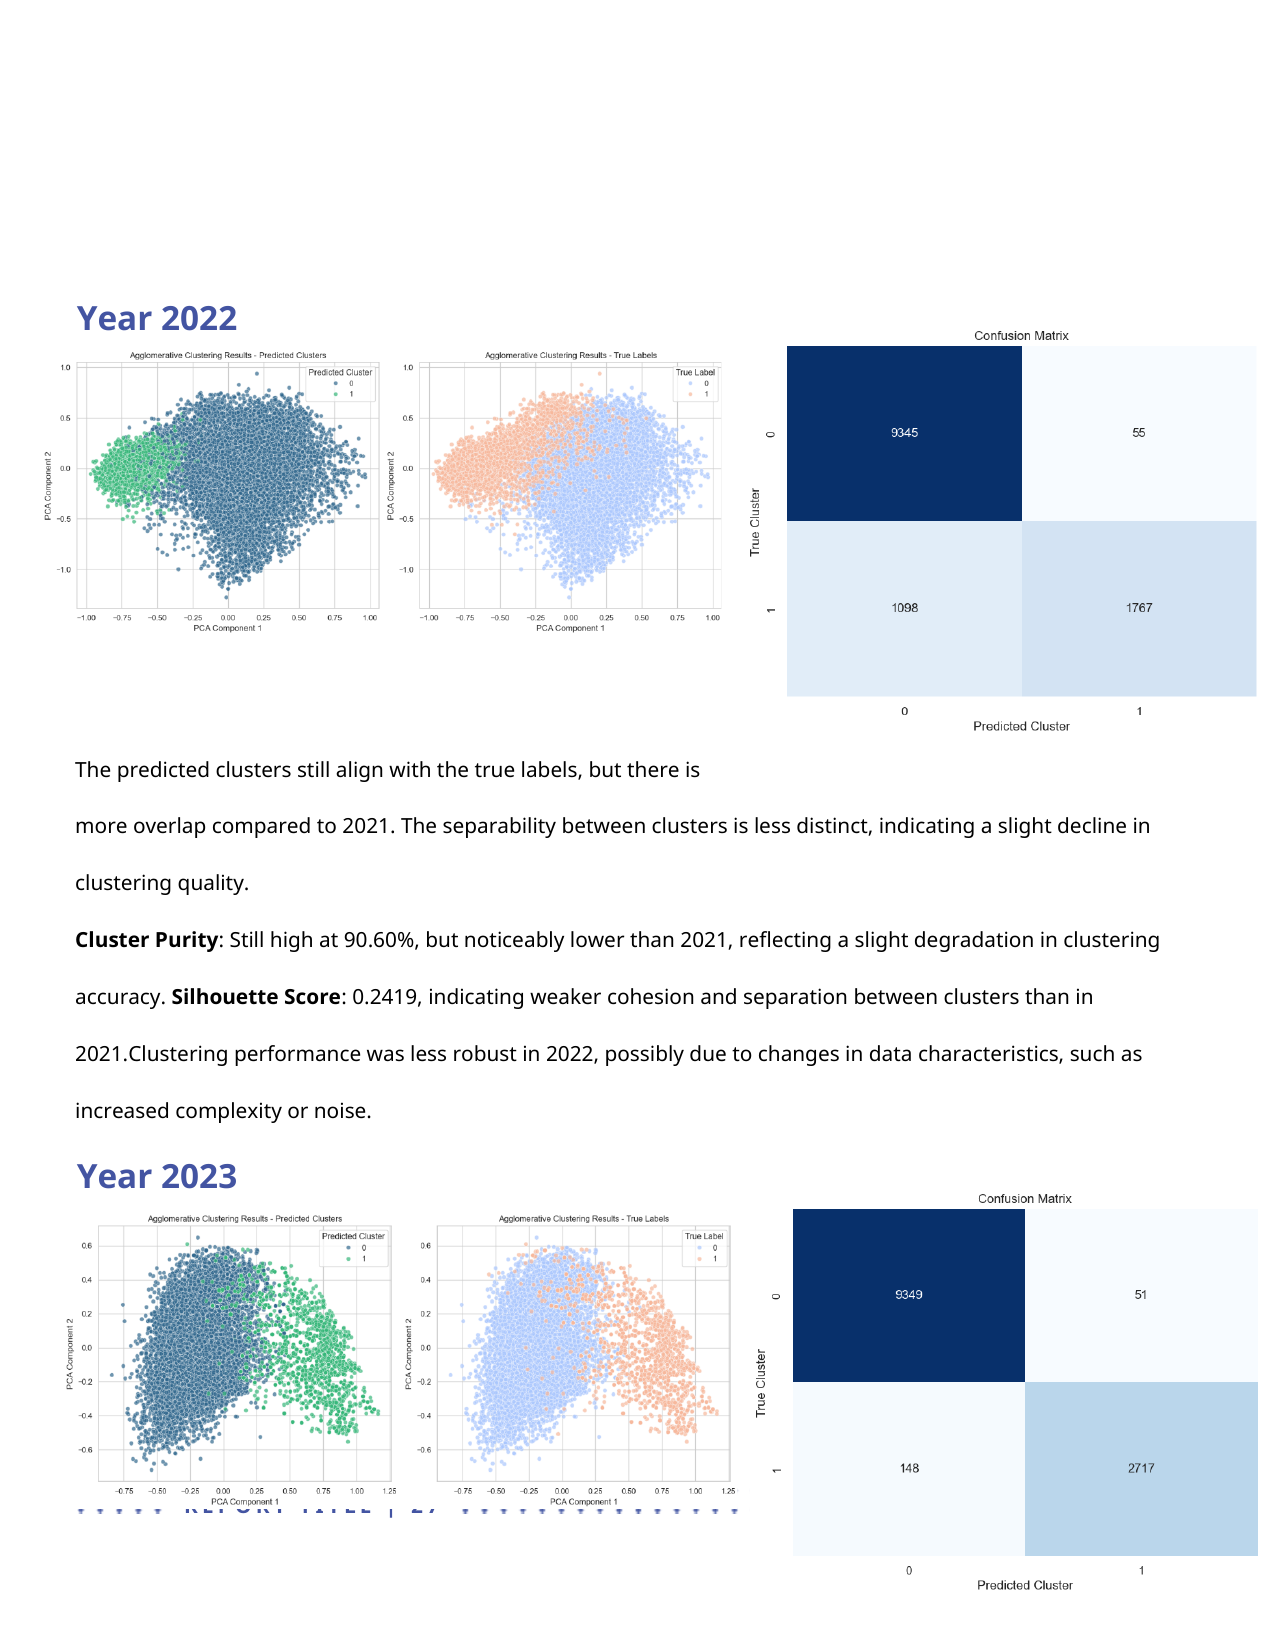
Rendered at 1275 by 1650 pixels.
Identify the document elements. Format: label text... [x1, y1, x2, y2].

subtitle Year 2023 [77, 1153, 1200, 1198]
text Cluster Purity: Still high at 90.60%, but noticeably lower than 2021, reflecting a slight degradation in clustering accuracy. Silhouette Score: 0.2419, indicating weaker cohesion and separation between clusters than in 2021.Clustering performance was less robust in 2022, possibly due to changes in data characteristics, such as increased complexity or noise. [75, 925, 1200, 1124]
picture [40, 347, 721, 636]
text The predicted clusters still align with the true labels, but there is more overlap compared to 2021. The separability between clusters is less distinct, indicating a slight decline in clustering quality. [75, 755, 1200, 897]
subtitle Year 2022 [77, 294, 1200, 340]
picture [62, 1186, 1262, 1596]
picture [743, 323, 1258, 736]
